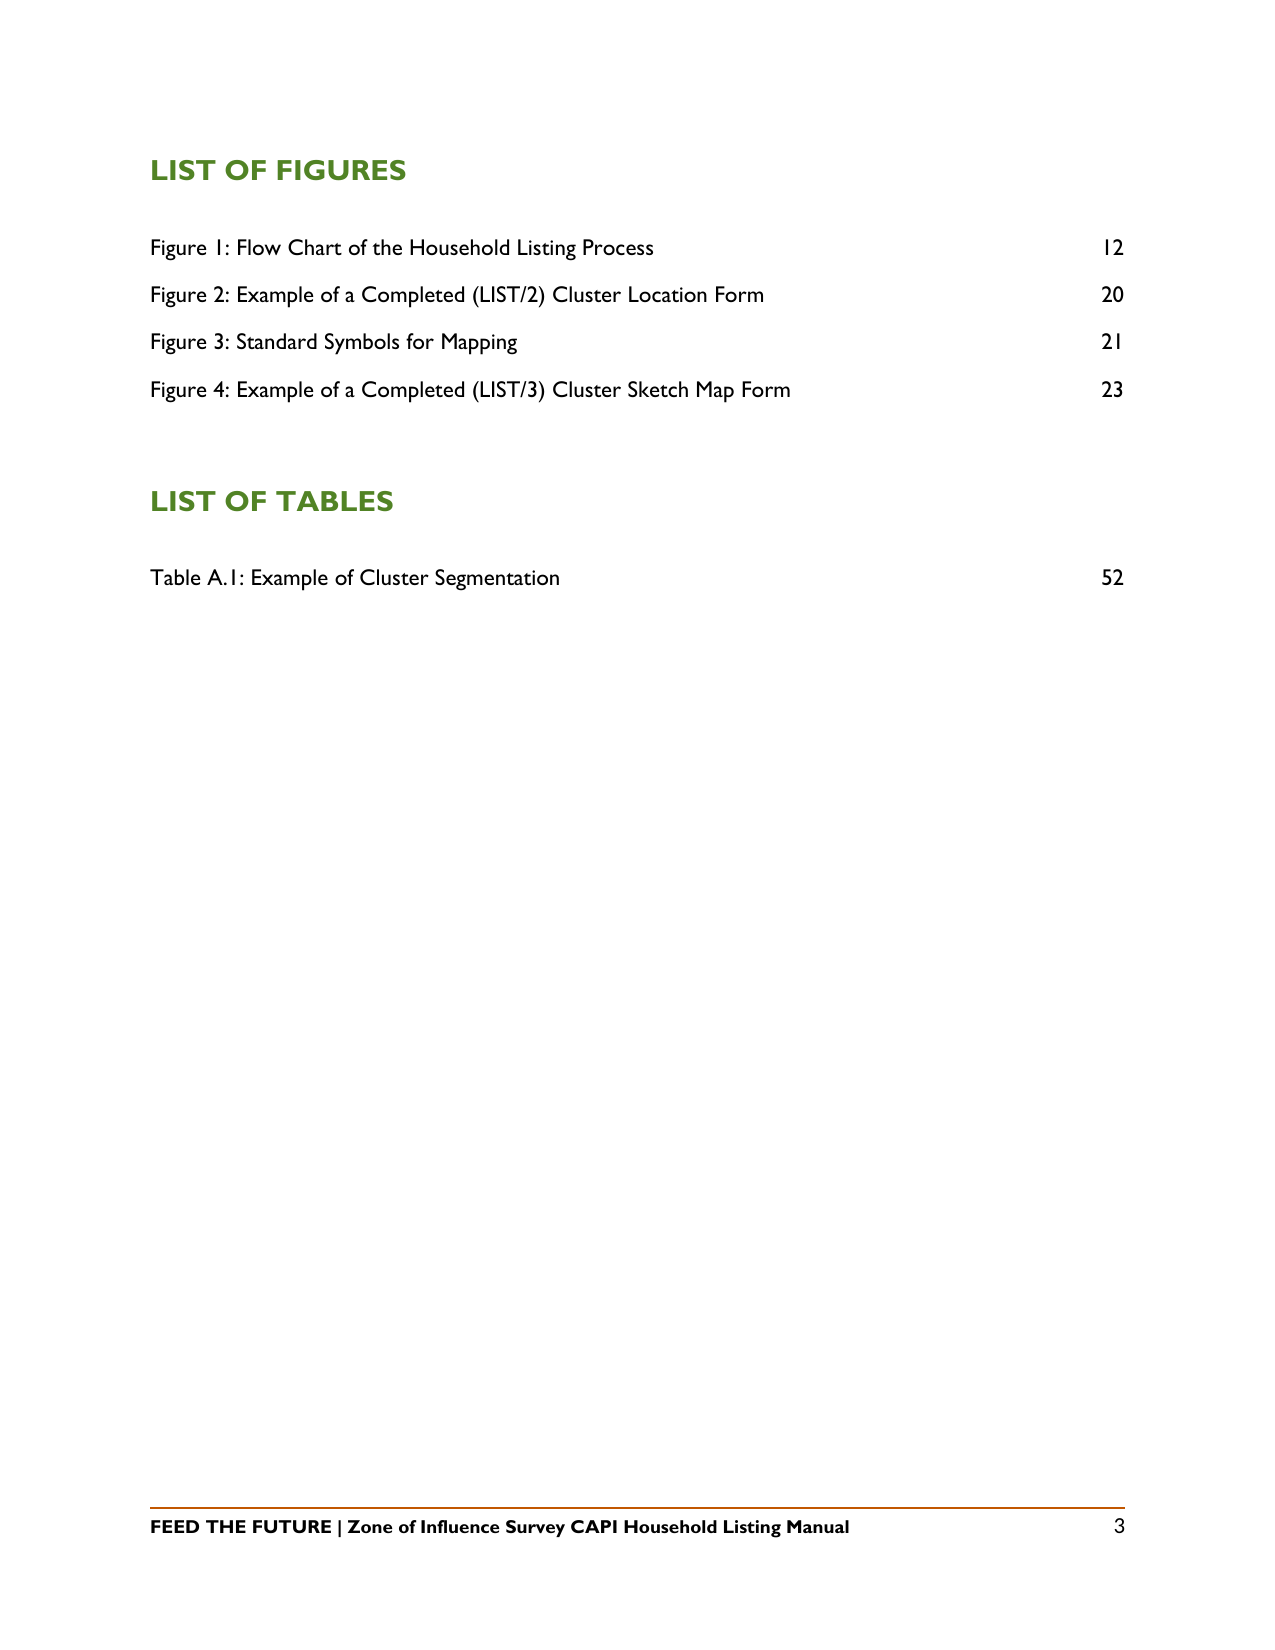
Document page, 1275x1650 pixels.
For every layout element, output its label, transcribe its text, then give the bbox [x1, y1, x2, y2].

text LIST OF TABLES [150, 481, 1125, 521]
text LIST OF FIGURES [150, 150, 1125, 190]
